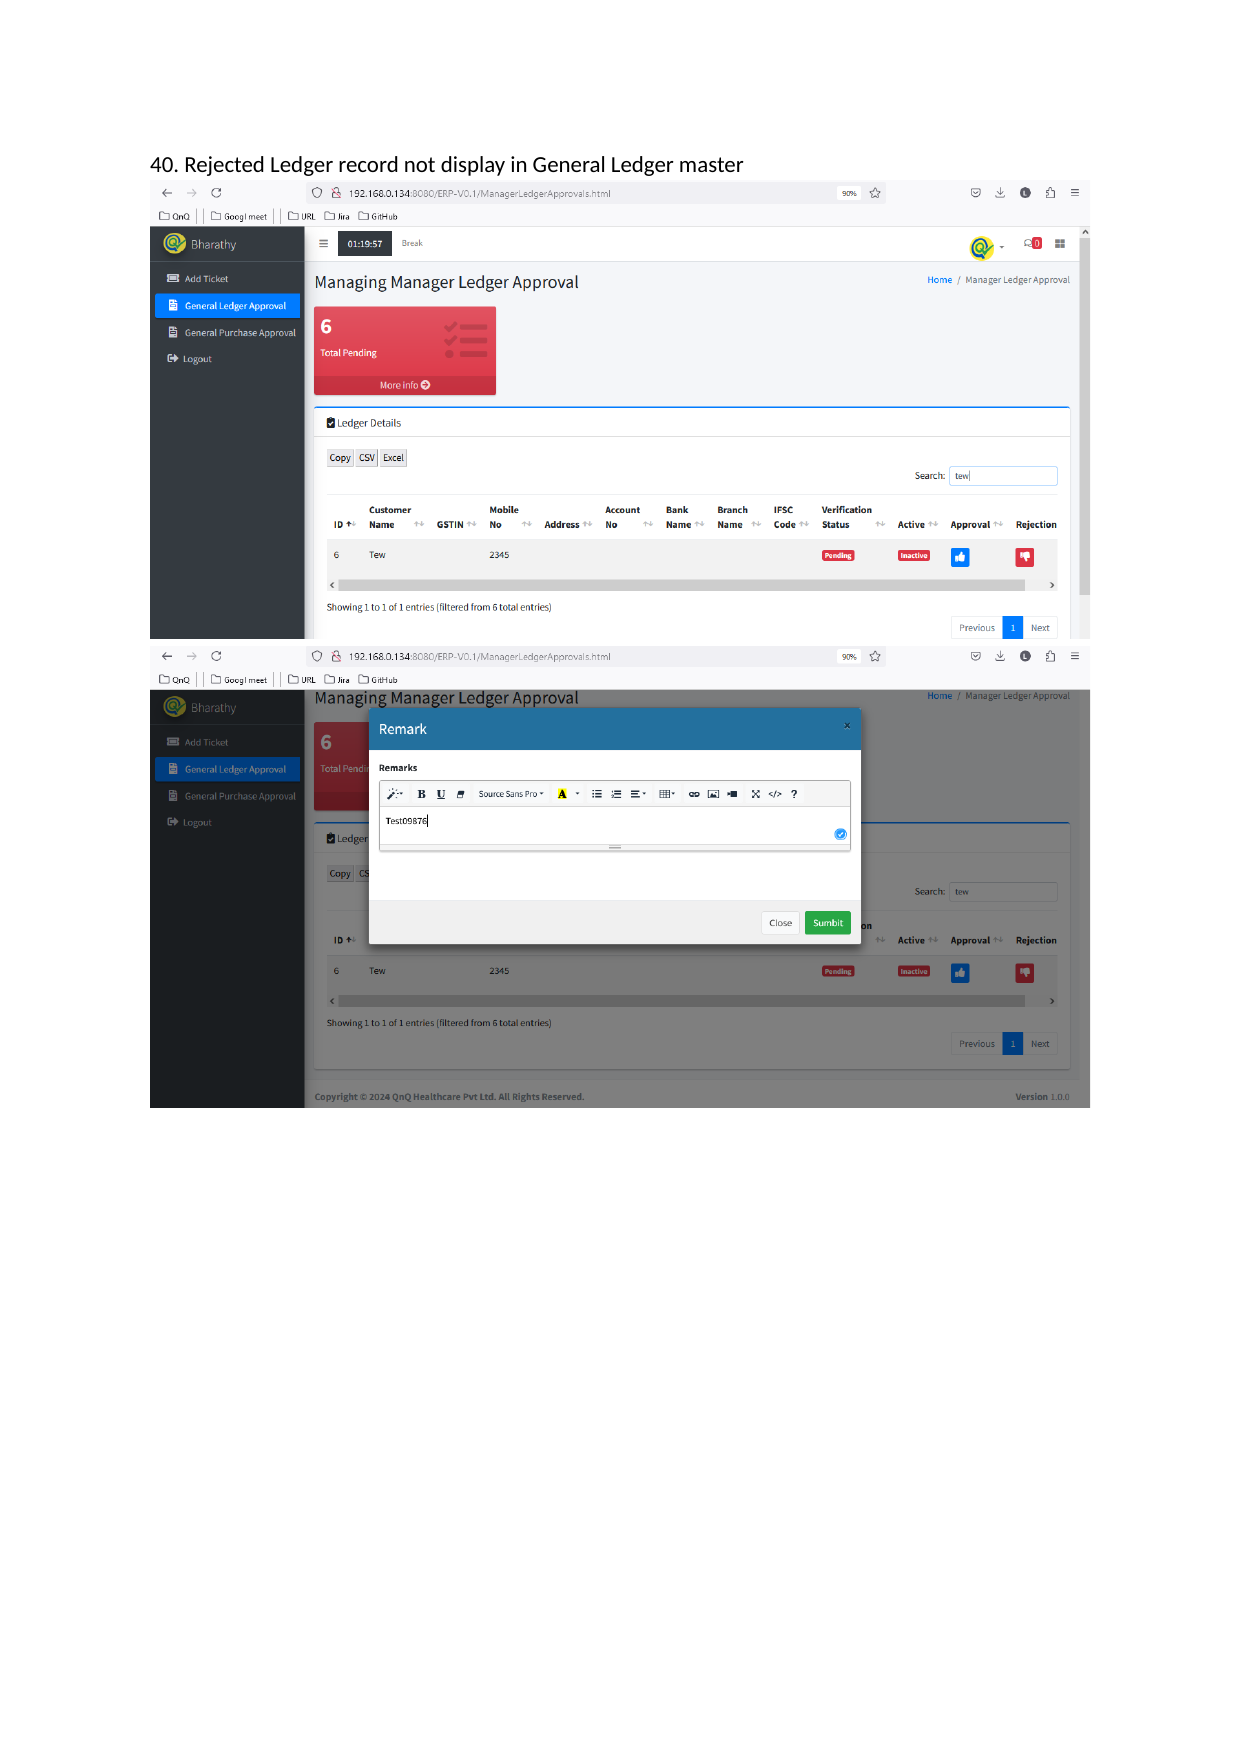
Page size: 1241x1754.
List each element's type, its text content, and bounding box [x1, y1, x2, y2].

picture [150, 646, 1091, 1108]
text 40. Rejected Ledger record not display in General Ledger master [150, 150, 1090, 180]
picture [150, 180, 1091, 639]
